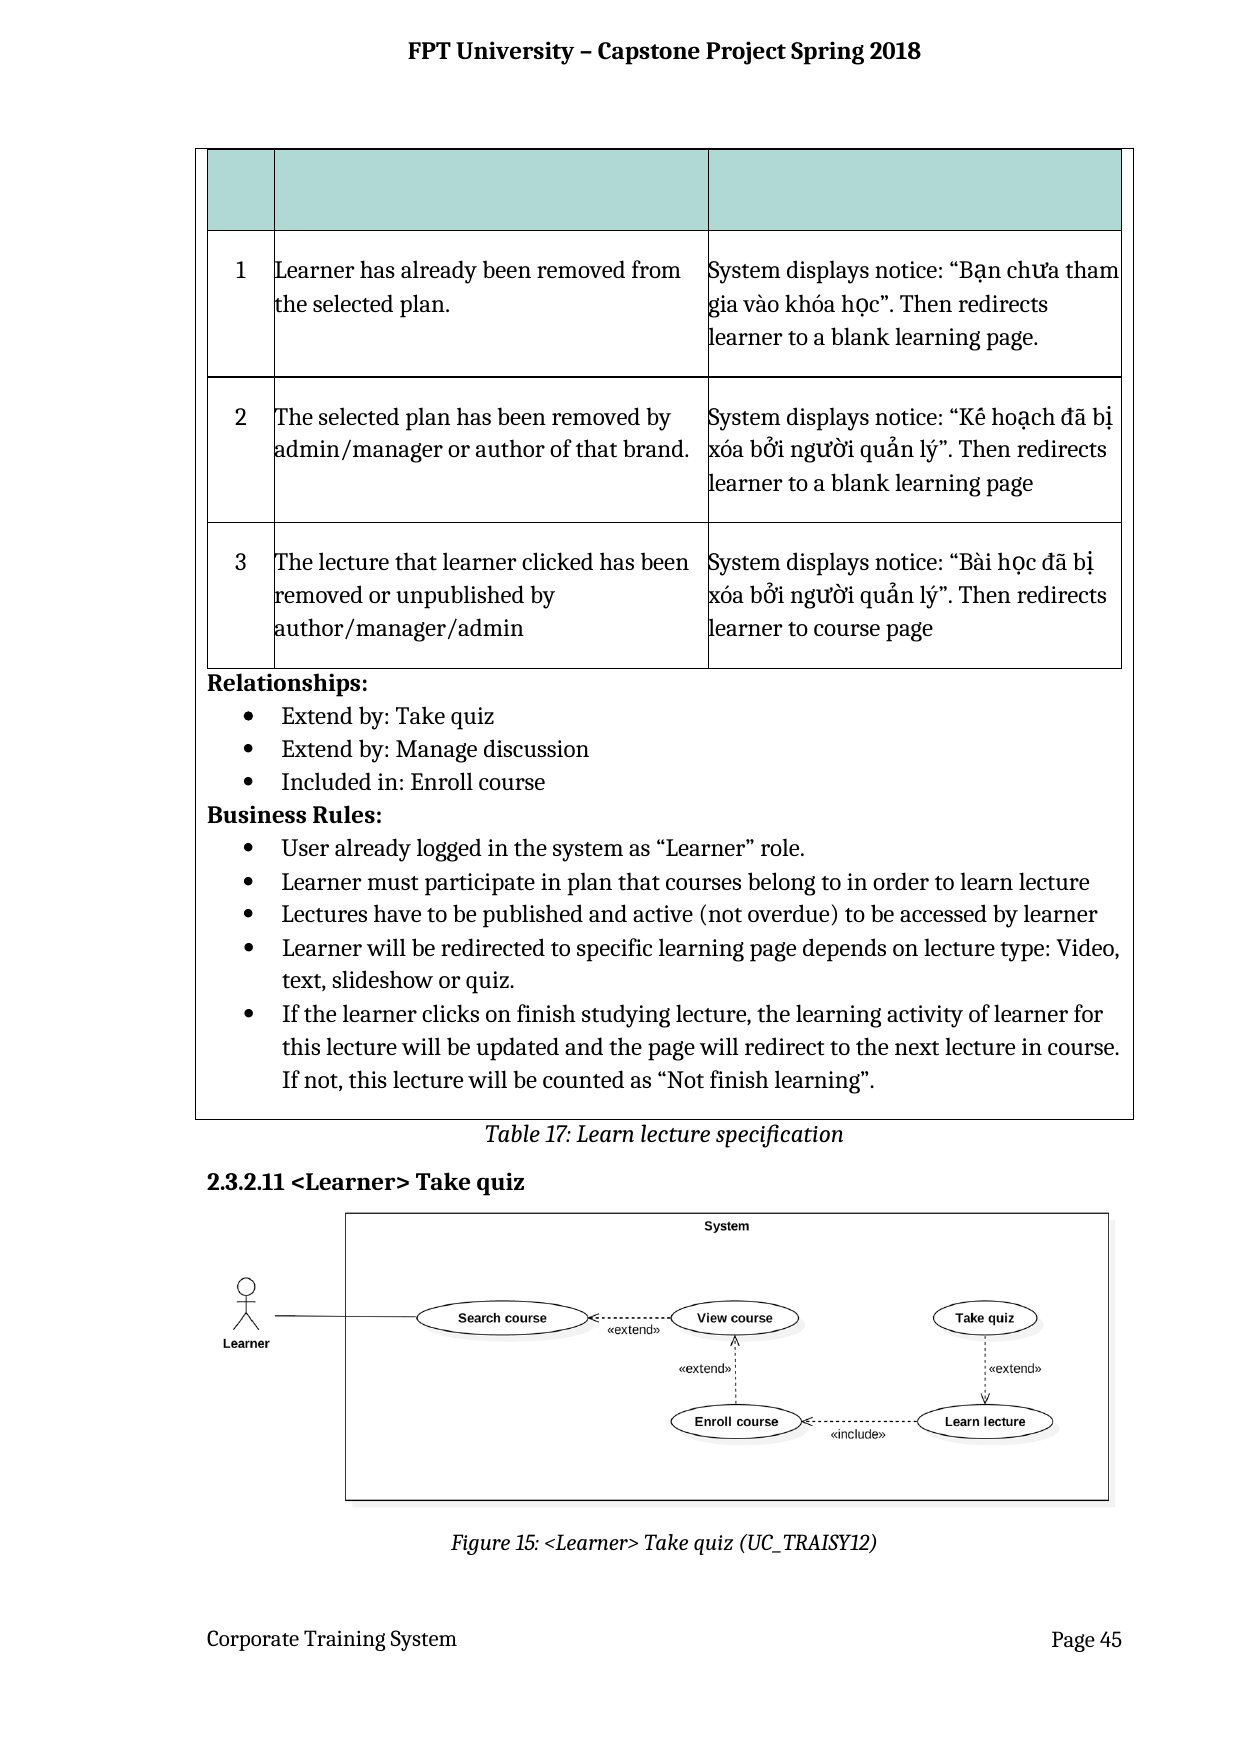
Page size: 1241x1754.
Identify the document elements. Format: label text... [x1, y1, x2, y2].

text 2.3.2.11 <Learner> Take quiz [207, 1168, 1122, 1196]
text Figure 15: <Learner> Take quiz (UC_TRAISY12) [207, 1530, 1122, 1556]
list Table 17: Learn lecture specification [207, 1120, 1122, 1149]
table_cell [196, 149, 1133, 1119]
picture [206, 1200, 1123, 1512]
